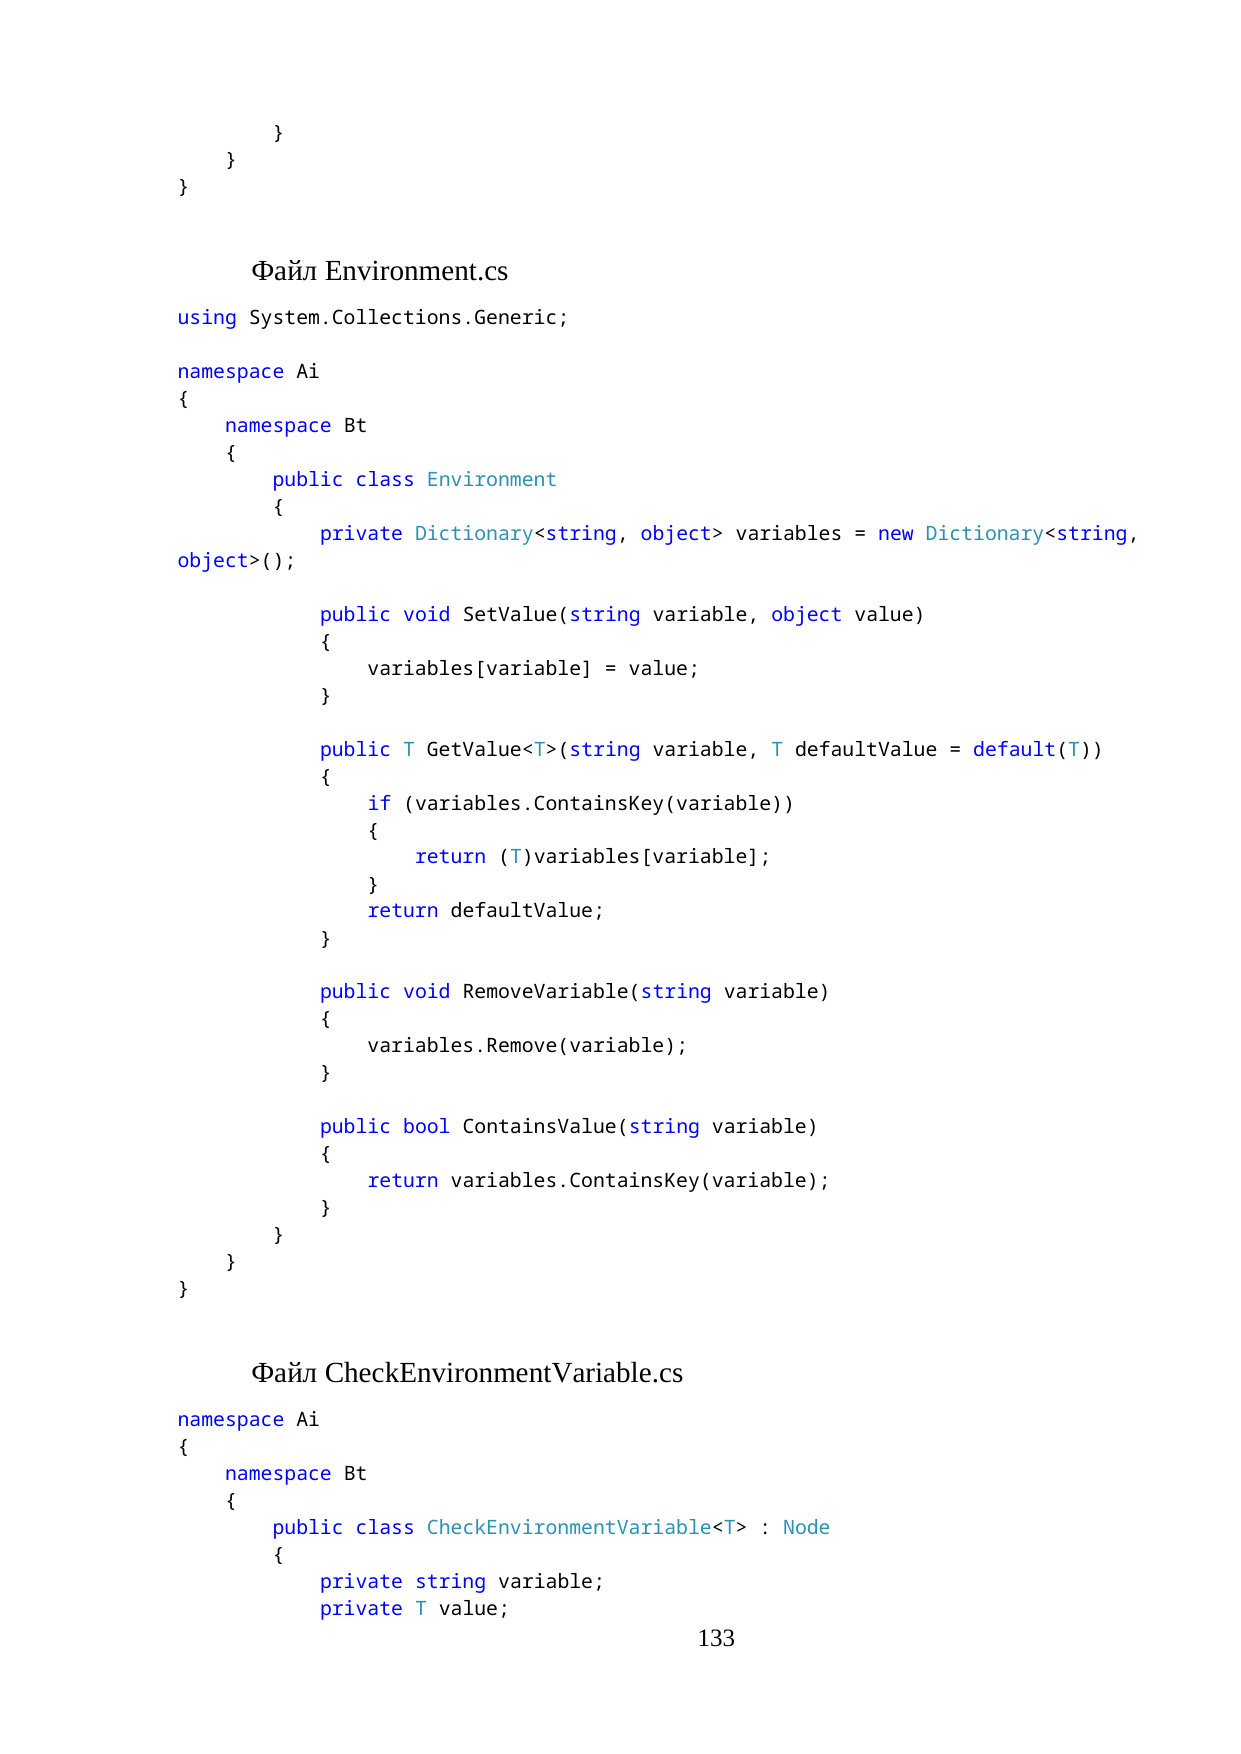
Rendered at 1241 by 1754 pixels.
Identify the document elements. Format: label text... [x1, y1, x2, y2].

text public void RemoveVariable(string variable) [177, 978, 1181, 1005]
text { [177, 762, 1181, 789]
text variables.Remove(variable); [177, 1032, 1181, 1059]
text } [177, 924, 1181, 951]
text } [177, 172, 1181, 199]
text } [177, 870, 1181, 897]
text } [177, 1221, 1181, 1247]
text { [177, 1541, 1181, 1567]
text { [177, 627, 1181, 654]
text } [177, 118, 1181, 145]
text public bool ContainsValue(string variable) [177, 1113, 1181, 1139]
text variables[variable] = value; [177, 654, 1181, 681]
text private T value; [177, 1594, 1181, 1621]
text Файл Environment.cs [177, 253, 1181, 286]
text } [177, 681, 1181, 708]
text namespace Ai [177, 357, 1181, 384]
text public class Environment [177, 465, 1181, 492]
text } [177, 1274, 1181, 1301]
text private string variable; [177, 1567, 1181, 1594]
text { [177, 816, 1181, 843]
text namespace Ai [177, 1406, 1181, 1433]
text private Dictionary<string, object> variables = new Dictionary<string, object>(); [177, 519, 1181, 573]
text namespace Bt [177, 411, 1181, 438]
text namespace Bt [177, 1459, 1181, 1487]
text return defaultValue; [177, 897, 1181, 924]
text { [177, 384, 1181, 411]
text { [177, 1433, 1181, 1459]
text { [177, 492, 1181, 519]
text public class CheckEnvironmentVariable<T> : Node [177, 1513, 1181, 1541]
text if (variables.ContainsKey(variable)) [177, 789, 1181, 816]
text { [177, 1139, 1181, 1167]
text return (T)variables[variable]; [177, 843, 1181, 870]
text using System.Collections.Generic; [177, 303, 1181, 330]
text { [177, 1487, 1181, 1513]
text Файл CheckEnvironmentVariable.cs [177, 1355, 1181, 1389]
text { [177, 438, 1181, 465]
text } [177, 1247, 1181, 1274]
text } [177, 145, 1181, 172]
text public T GetValue<T>(string variable, T defaultValue = default(T)) [177, 735, 1181, 762]
text } [177, 1193, 1181, 1221]
text public void SetValue(string variable, object value) [177, 600, 1181, 627]
text { [177, 1005, 1181, 1032]
text return variables.ContainsKey(variable); [177, 1167, 1181, 1193]
text } [177, 1059, 1181, 1086]
